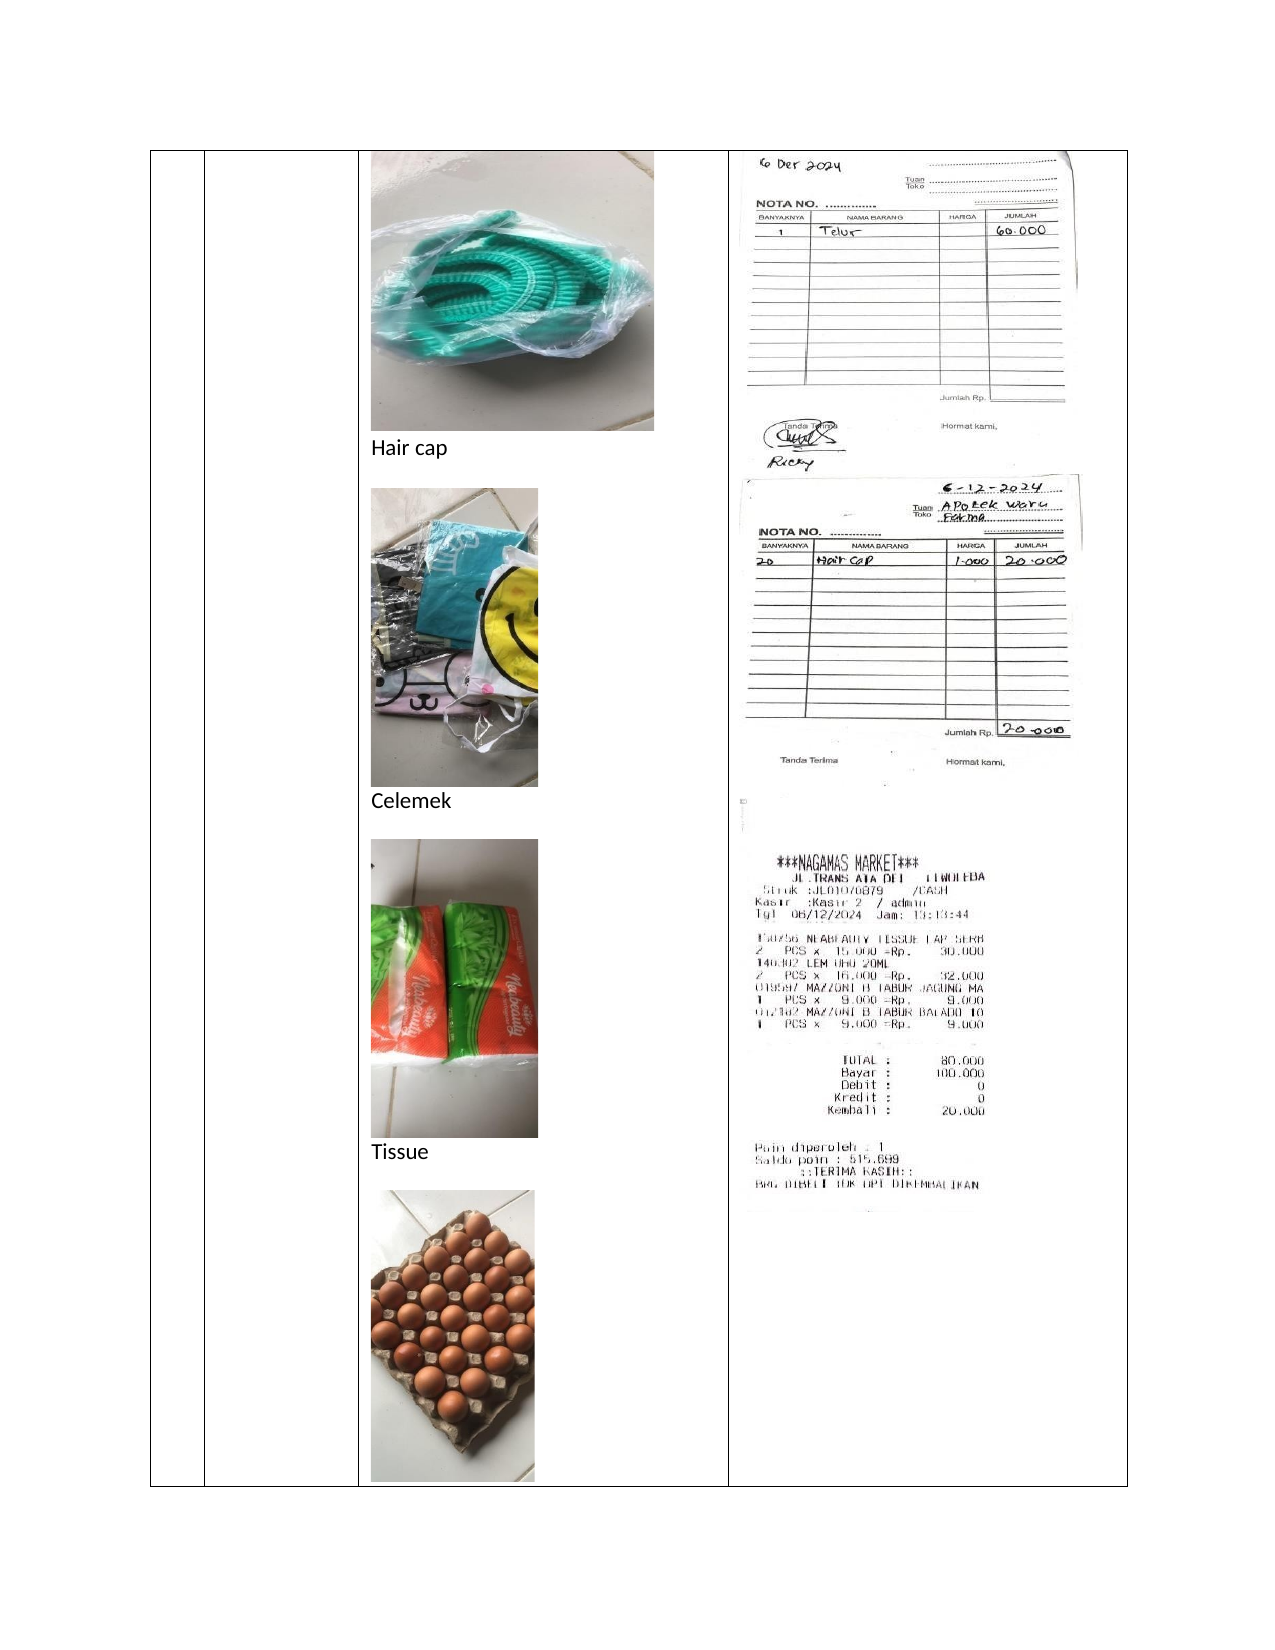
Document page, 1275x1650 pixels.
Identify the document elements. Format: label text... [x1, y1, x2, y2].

picture [370, 839, 539, 1138]
table_header [151, 151, 204, 1486]
picture [370, 1190, 535, 1482]
picture [370, 151, 655, 431]
table_header [205, 151, 358, 1486]
table_header [729, 151, 1127, 1486]
table_header Hair cap Celemek Tissue [359, 151, 728, 1486]
picture [370, 488, 539, 787]
